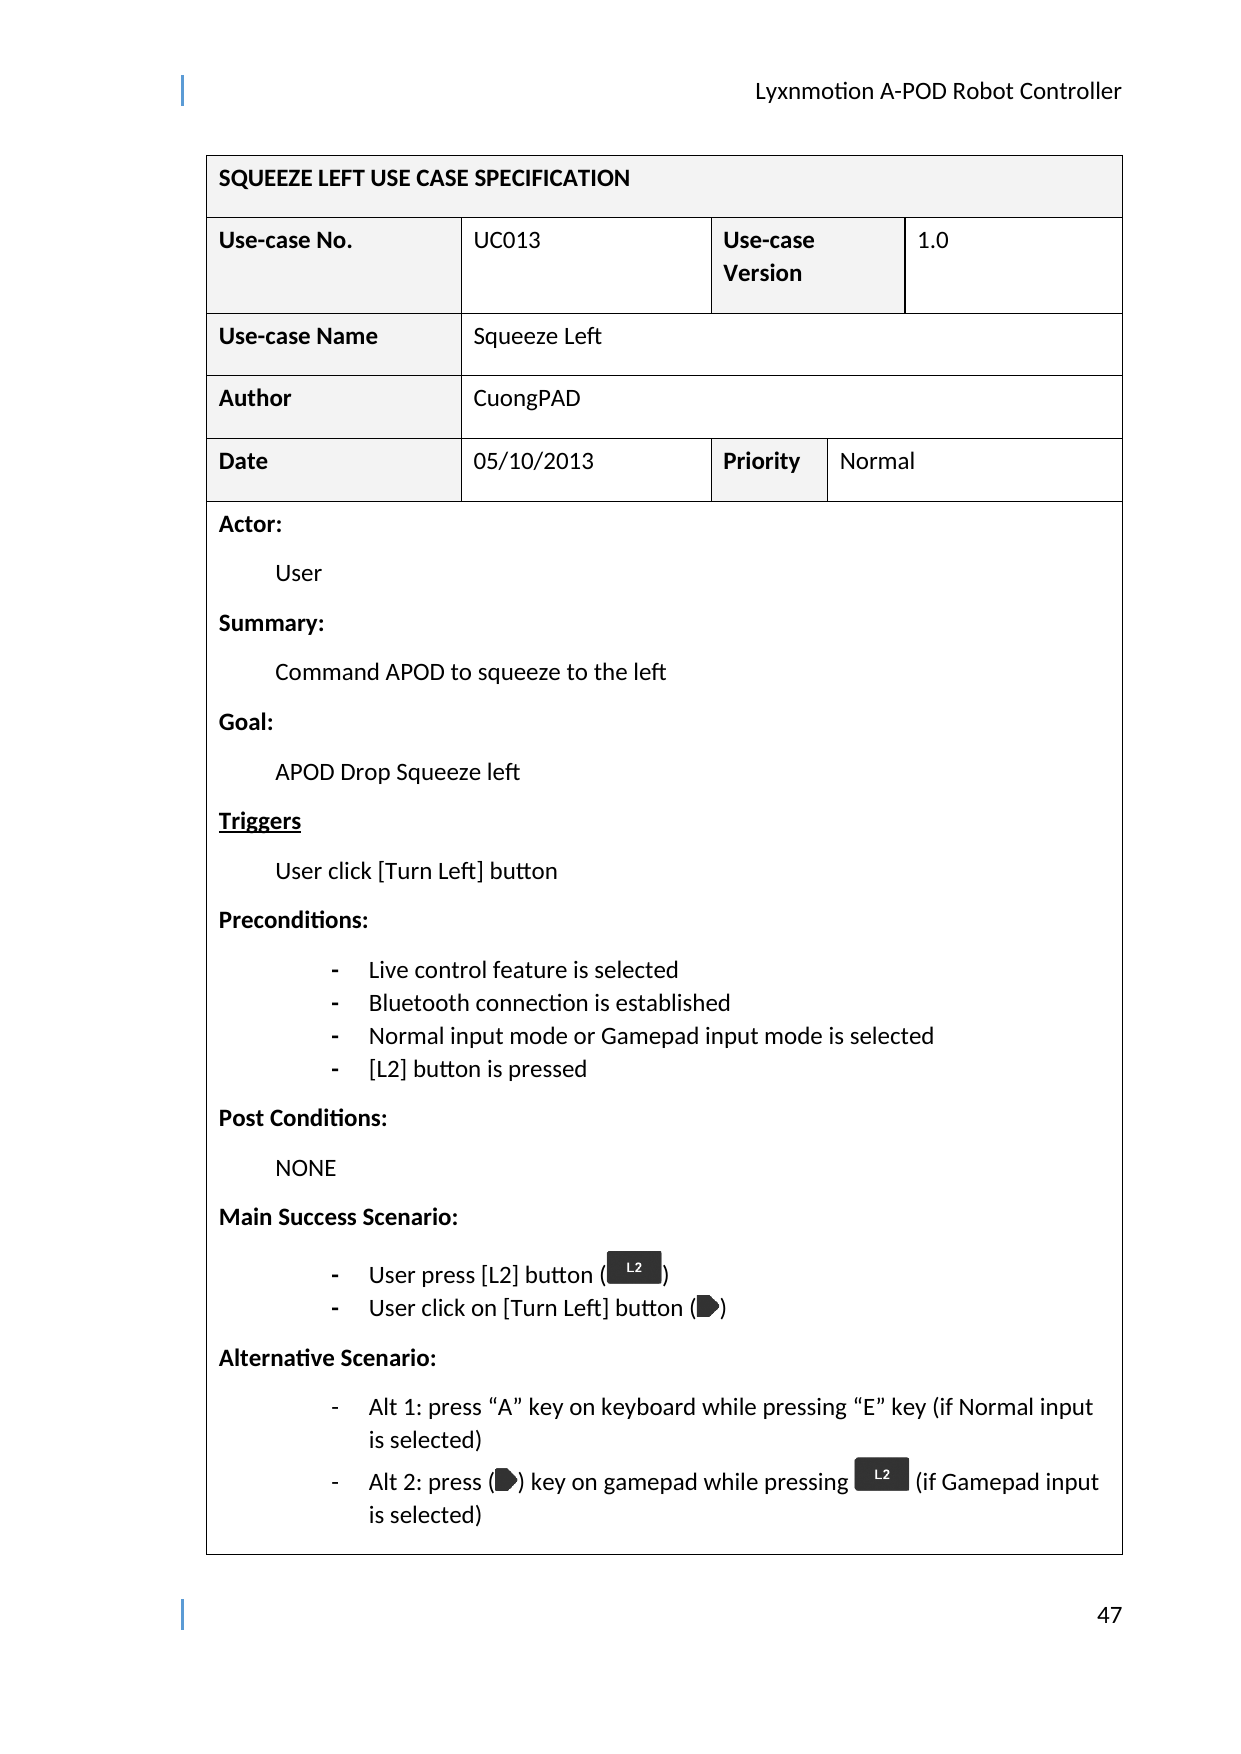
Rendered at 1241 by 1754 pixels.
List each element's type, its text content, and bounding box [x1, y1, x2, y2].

table_cell Date [207, 439, 461, 501]
table_cell Normal [828, 439, 1122, 501]
table_cell Squeeze Left [462, 314, 1122, 375]
picture [854, 1457, 910, 1491]
table_cell 1.0 [906, 218, 1122, 313]
table_cell UC013 [462, 218, 711, 313]
table_cell Use-case No. [207, 218, 461, 313]
table_header SQUEEZE LEFT USE CASE SPECIFICATION [207, 156, 1122, 217]
table_cell Priority [712, 439, 827, 501]
table_cell CuongPAD [462, 376, 1122, 438]
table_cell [207, 502, 1122, 1554]
table_cell Use-case Name [207, 314, 461, 375]
table_cell Use-case Version [712, 218, 904, 313]
picture [495, 1468, 518, 1491]
table_cell Author [207, 376, 461, 438]
table_cell 05/10/2013 [462, 439, 711, 501]
picture [696, 1295, 720, 1317]
picture [606, 1251, 662, 1284]
